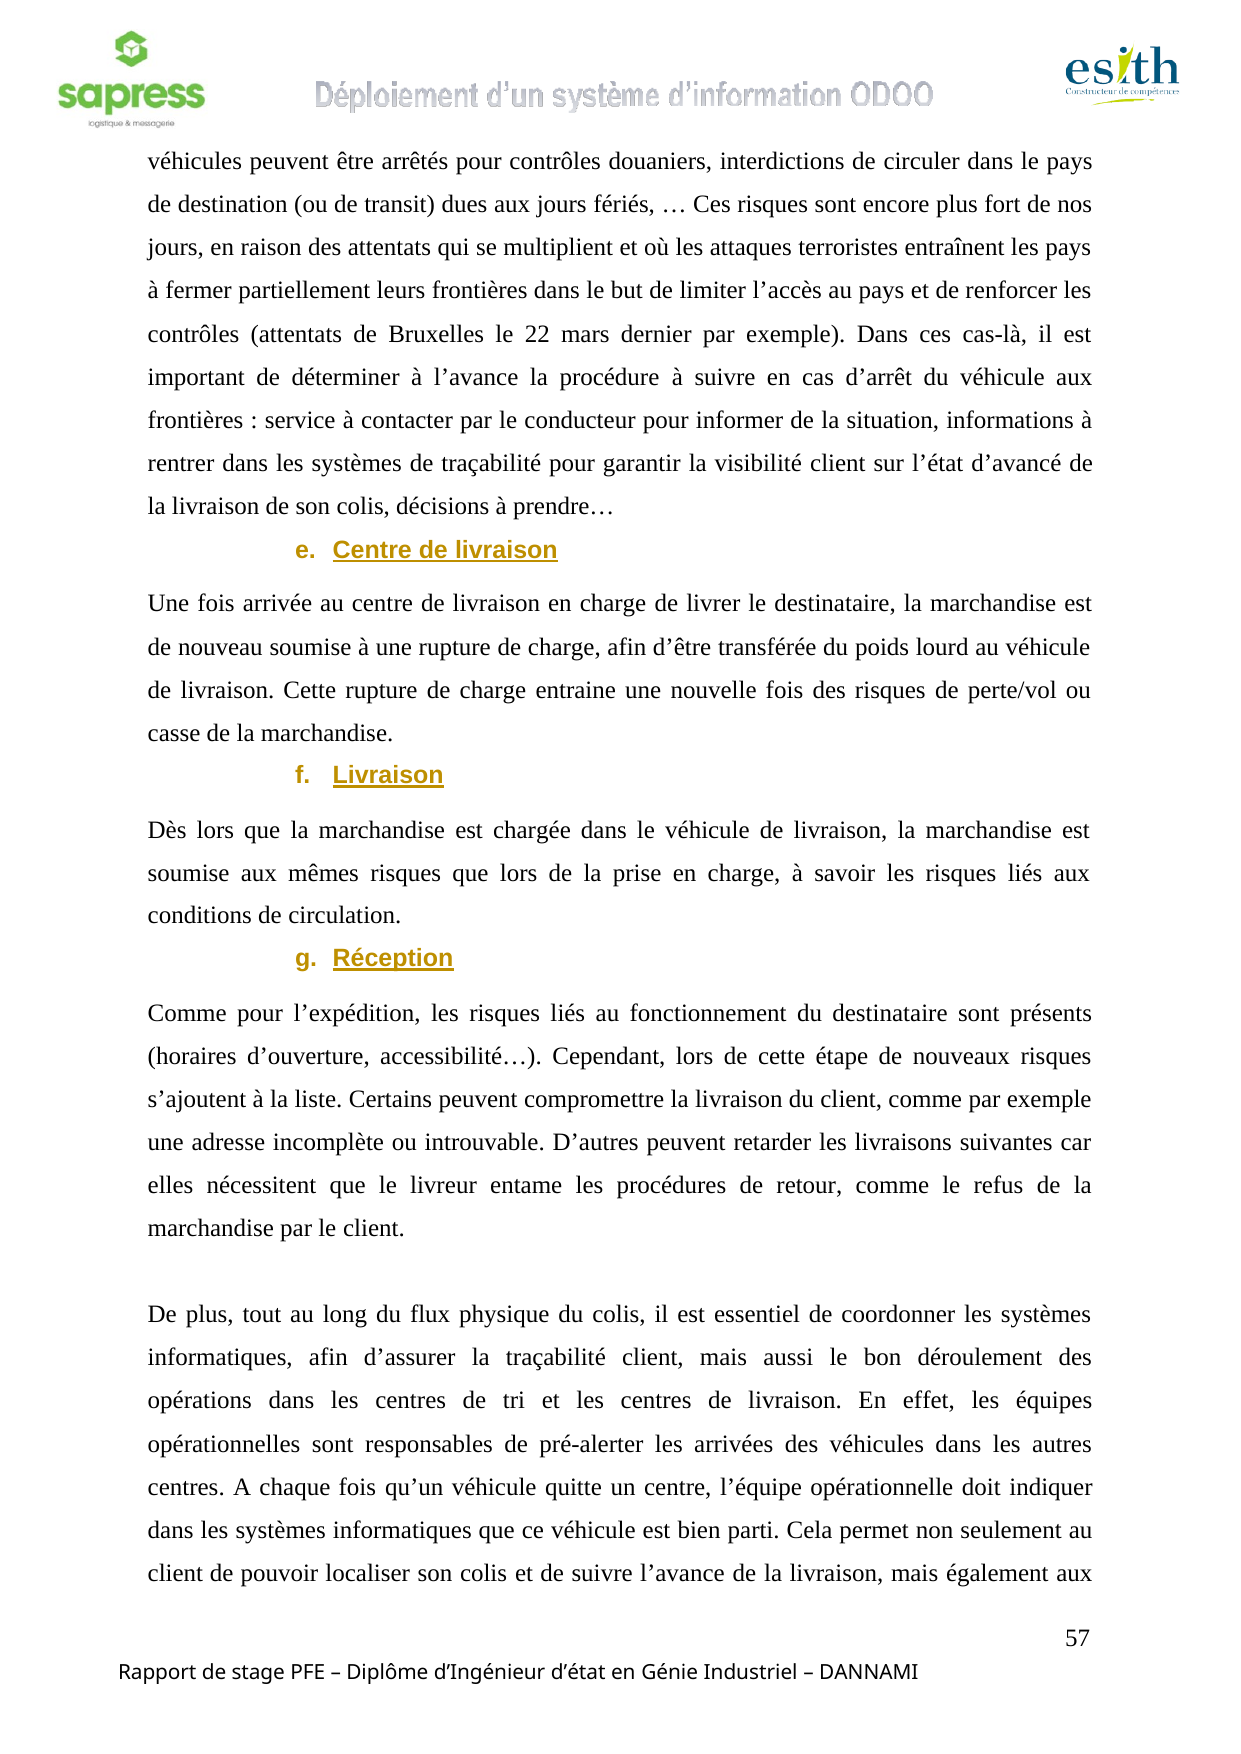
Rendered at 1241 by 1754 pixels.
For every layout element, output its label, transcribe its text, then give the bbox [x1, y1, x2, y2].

picture [316, 80, 621, 113]
text véhicules peuvent être arrêtés pour contrôles douaniers, interdictions de circuler dans le pays de destination (ou de transit) dues aux jours fériés, … Ces risques sont encore plus fort de nos jours, en raison des attentats qui se multiplient et où les attaques terroristes entraînent les pays à fermer partiellement leurs frontières dans le but de limiter l’accès au pays et de renforcer les contrôles (attentats de Bruxelles le 22 mars dernier par exemple). Dans ces cas-là, il est important de déterminer à l’avance la procédure à suivre en cas d’arrêt du véhicule aux frontières : service à contacter par le conducteur pour informer de la situation, informations à rentrer dans les systèmes de traçabilité pour garantir la visibilité client sur l’état d’avancé de la livraison de son colis, décisions à prendre… [147, 146, 1093, 520]
text Comme pour l’expédition, les risques liés au fonctionnement du destinataire sont présents (horaires d’ouverture, accessibilité…). Cependant, lors de cette étape de nouveaux risques s’ajoutent à la liste. Certains peuvent compromettre la livraison du client, comme par exemple une adresse incomplète ou introuvable. D’autres peuvent retarder les livraisons suivantes car elles nécessitent que le livreur entame les procédures de retour, comme le refus de la marchandise par le client. [147, 998, 1093, 1242]
subtitle Centre de livraison [295, 535, 1217, 563]
picture [622, 80, 933, 106]
subtitle Livraison [295, 761, 1217, 789]
text Une fois arrivée au centre de livraison en charge de livrer le destinataire, la marchandise est de nouveau soumise à une rupture de charge, afin d’être transférée du poids lourd au véhicule de livraison. Cette rupture de charge entraine une nouvelle fois des risques de perte/vol ou casse de la marchandise. [147, 588, 1092, 747]
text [147, 1299, 1093, 1587]
picture [1065, 40, 1180, 106]
picture [56, 29, 209, 129]
text Dès lors que la marchandise est chargée dans le véhicule de livraison, la marchandise est soumise aux mêmes risques que lors de la prise en charge, à savoir les risques liés aux conditions de circulation. [147, 815, 1092, 929]
subtitle Réception [295, 943, 1217, 972]
